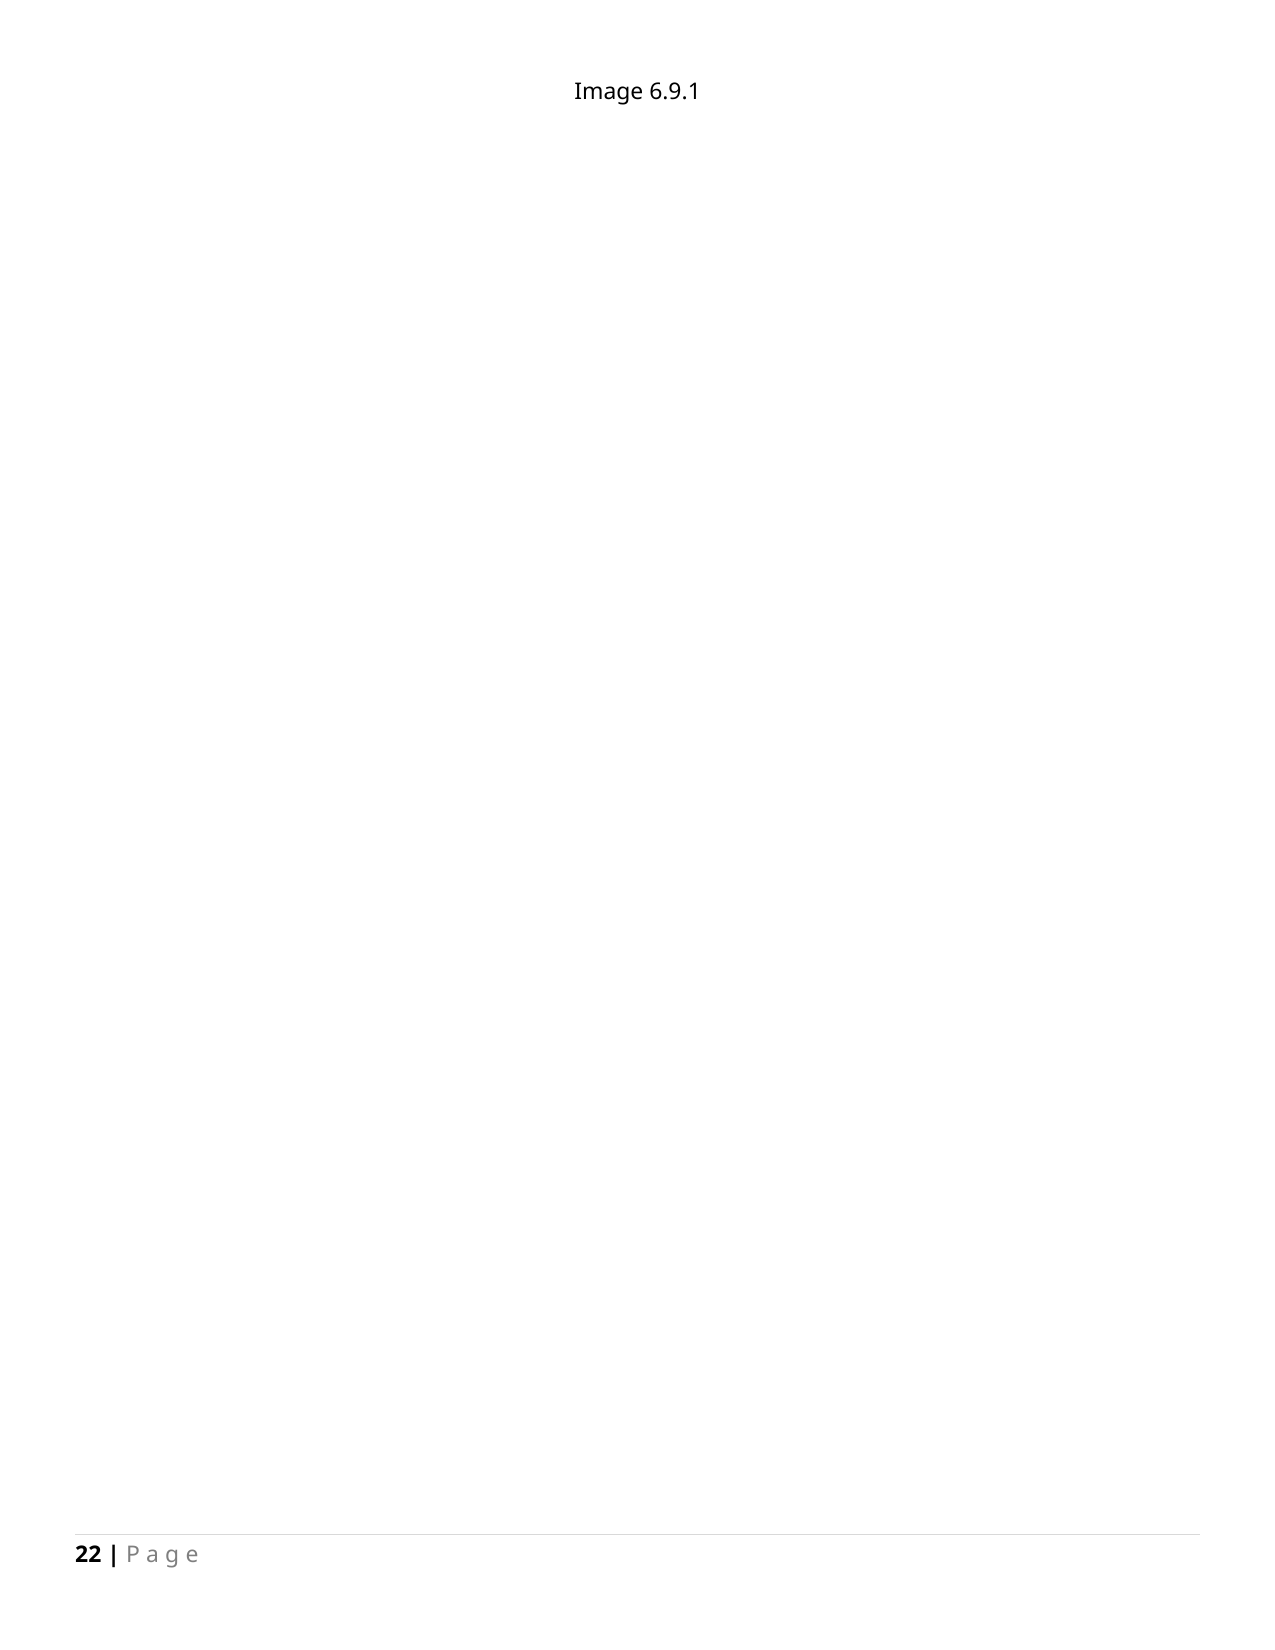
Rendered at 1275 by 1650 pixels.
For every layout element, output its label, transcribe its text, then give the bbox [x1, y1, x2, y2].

text Image 6.9.1 [75, 75, 1200, 106]
